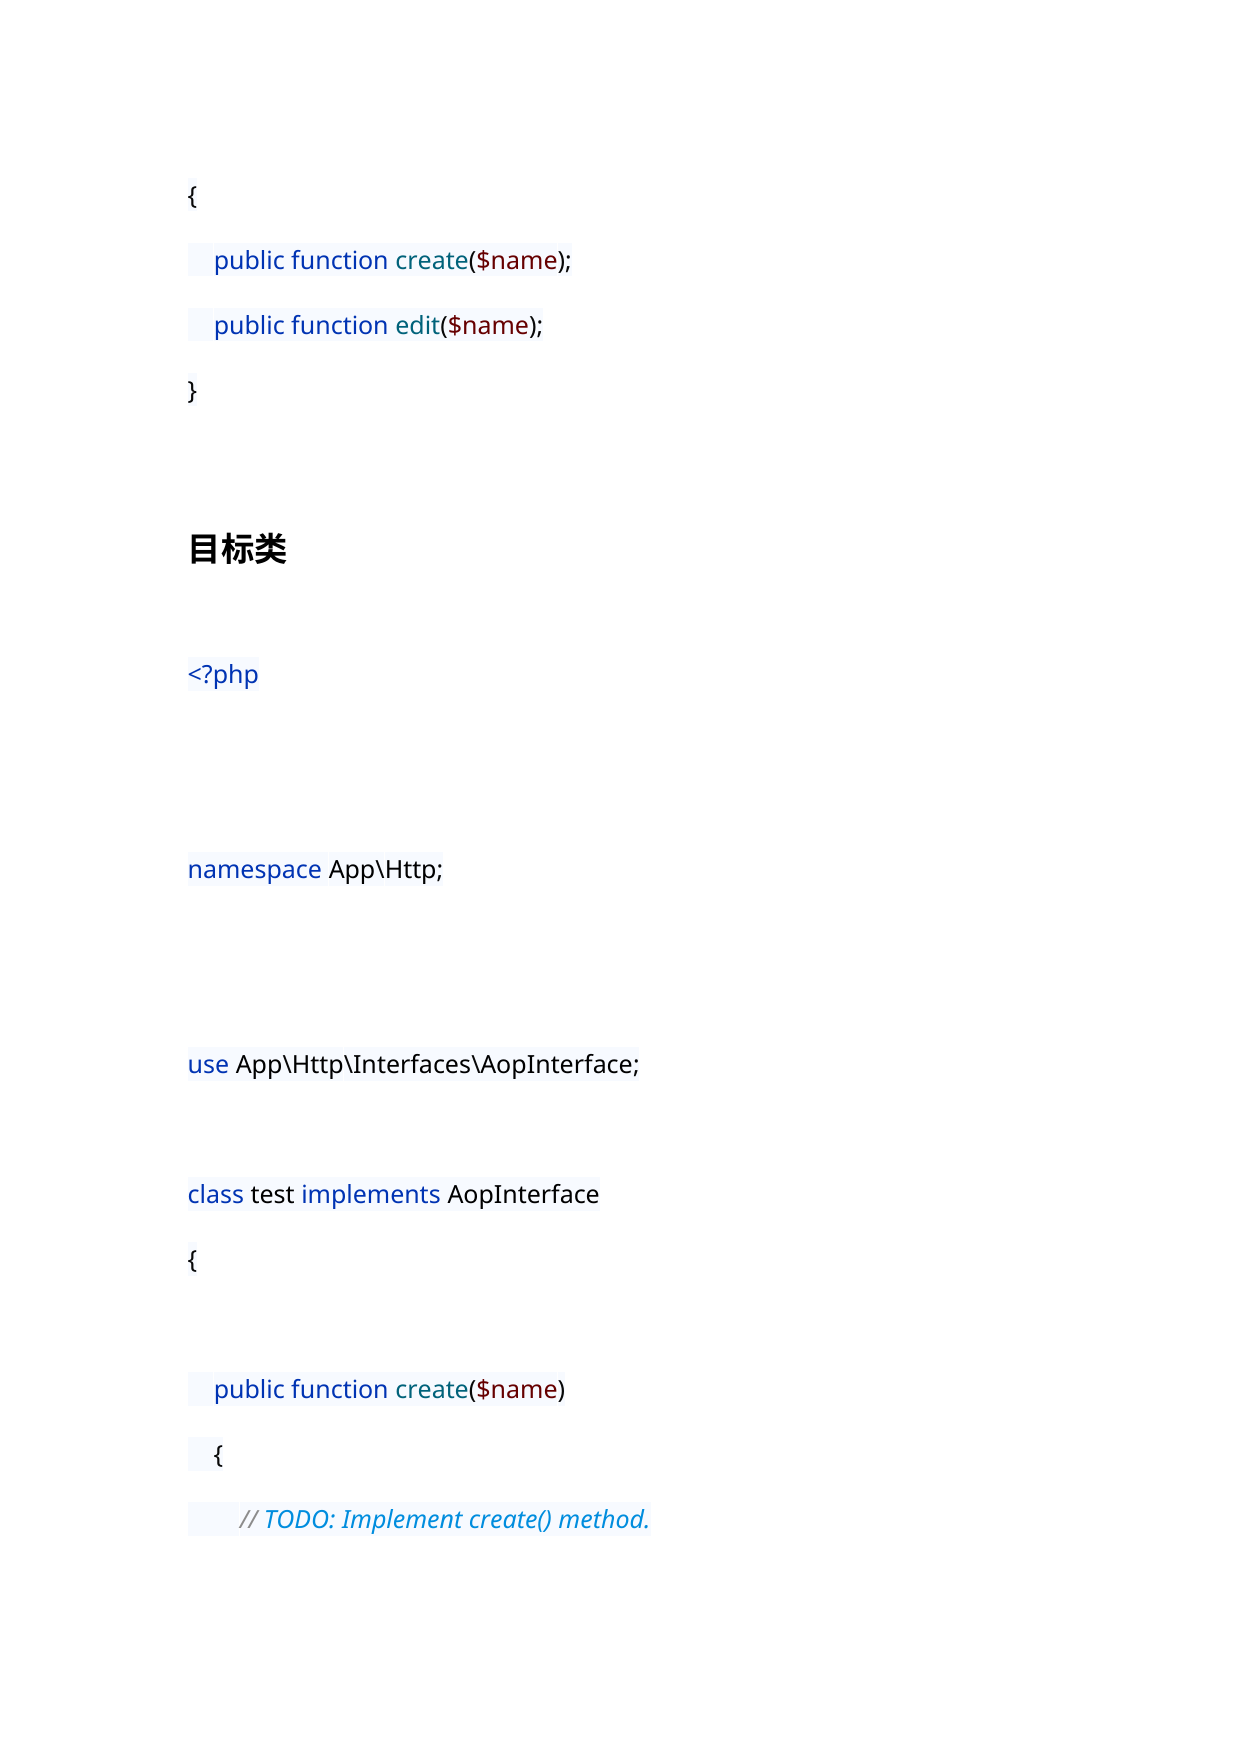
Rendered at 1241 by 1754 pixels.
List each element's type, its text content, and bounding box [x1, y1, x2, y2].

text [187, 162, 1053, 422]
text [187, 641, 1053, 1551]
subtitle 目标类 [187, 514, 1053, 579]
